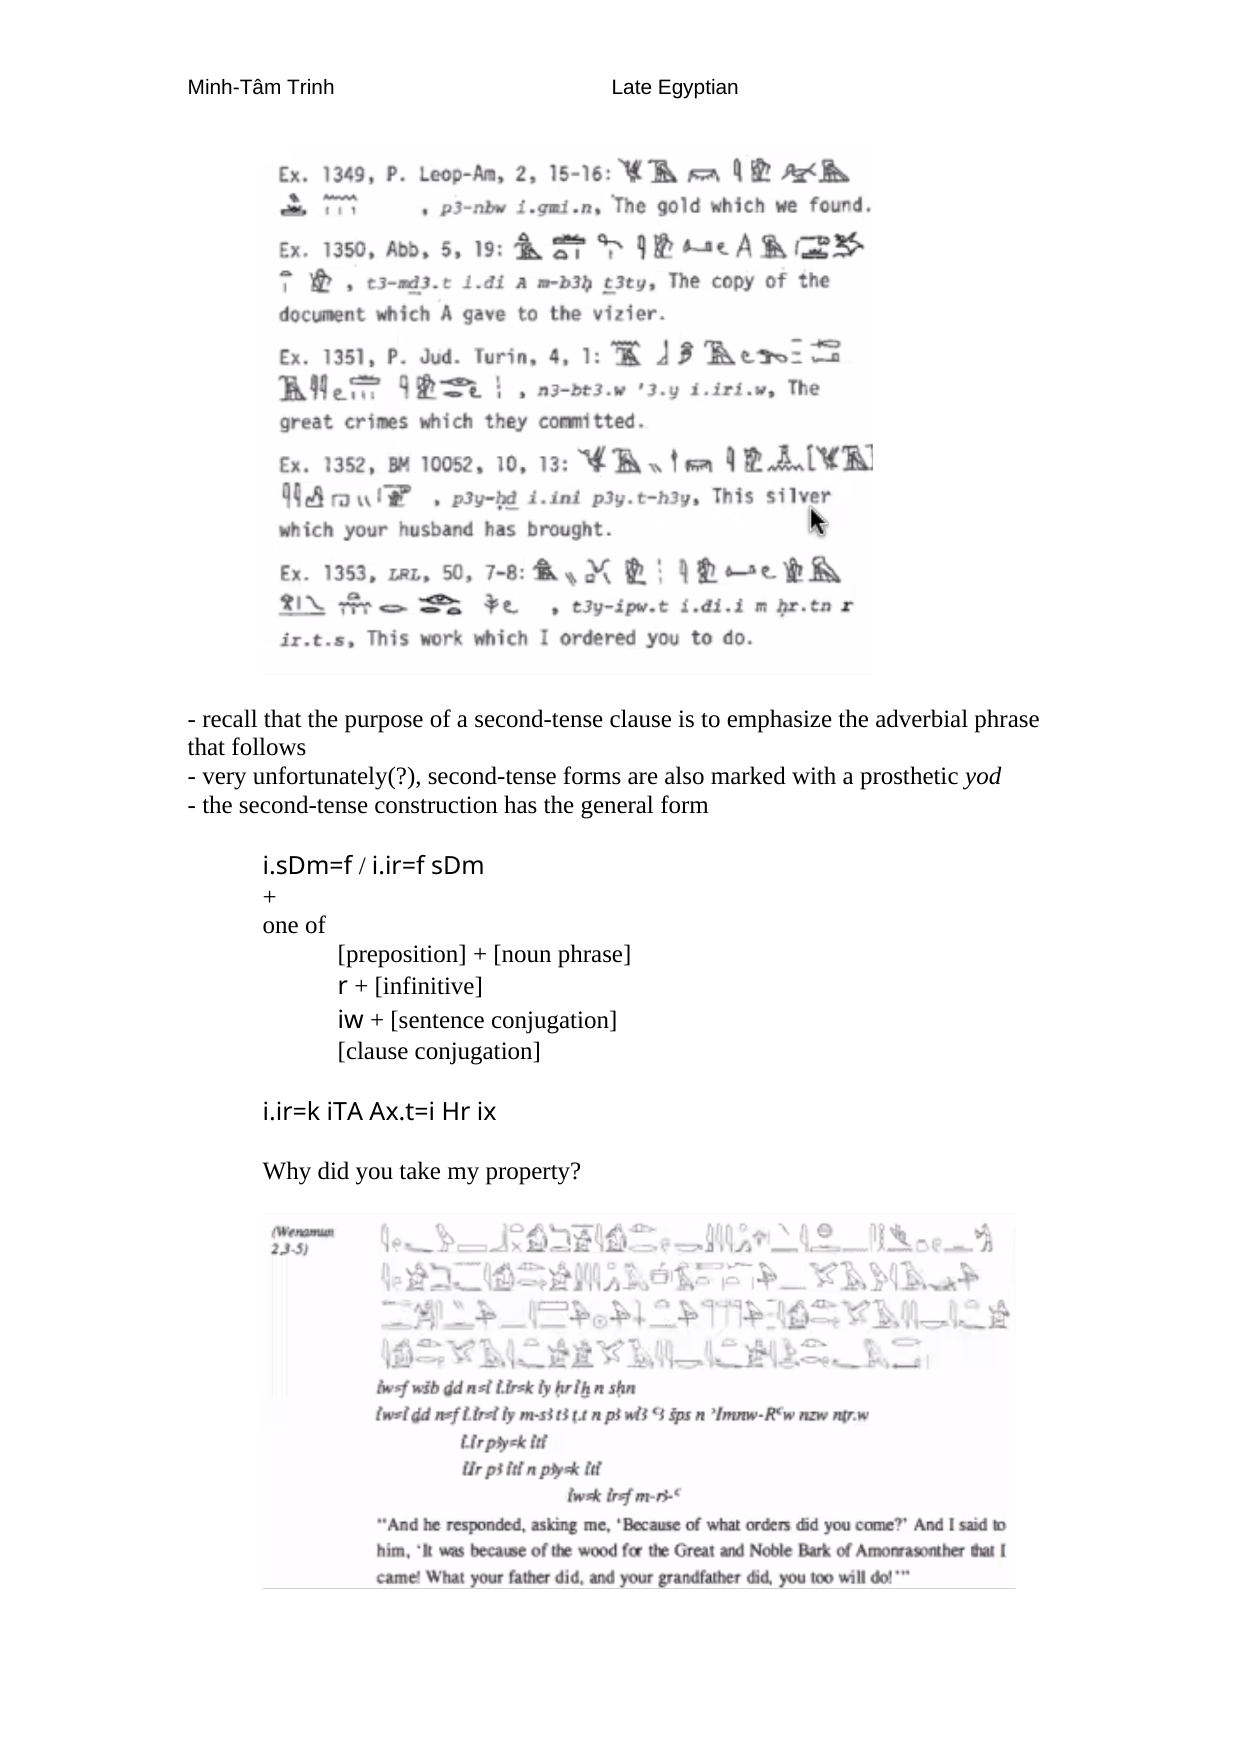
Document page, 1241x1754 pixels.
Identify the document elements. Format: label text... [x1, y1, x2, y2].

text - the second-tense construction has the general form [187, 790, 1053, 819]
text i.sDm=f / i.ir=f sDm [187, 847, 1053, 882]
text iw + [sentence conjugation] [187, 1002, 1053, 1036]
text i.ir=k iTA Ax.t=i Hr ix [187, 1093, 1053, 1127]
picture [262, 150, 873, 675]
text Why did you take my property? [187, 1156, 1053, 1185]
text - recall that the purpose of a second-tense clause is to emphasize the adverbial phrase that follows [187, 704, 1053, 761]
picture [262, 1213, 1016, 1589]
text + [187, 882, 1053, 910]
text [preposition] + [noun phrase] [187, 939, 1053, 968]
text r + [infinitive] [187, 968, 1053, 1002]
text [clause conjugation] [187, 1036, 1053, 1065]
text - very unfortunately(?), second-tense forms are also marked with a prosthetic yod [187, 761, 1053, 790]
text one of [187, 910, 1053, 939]
